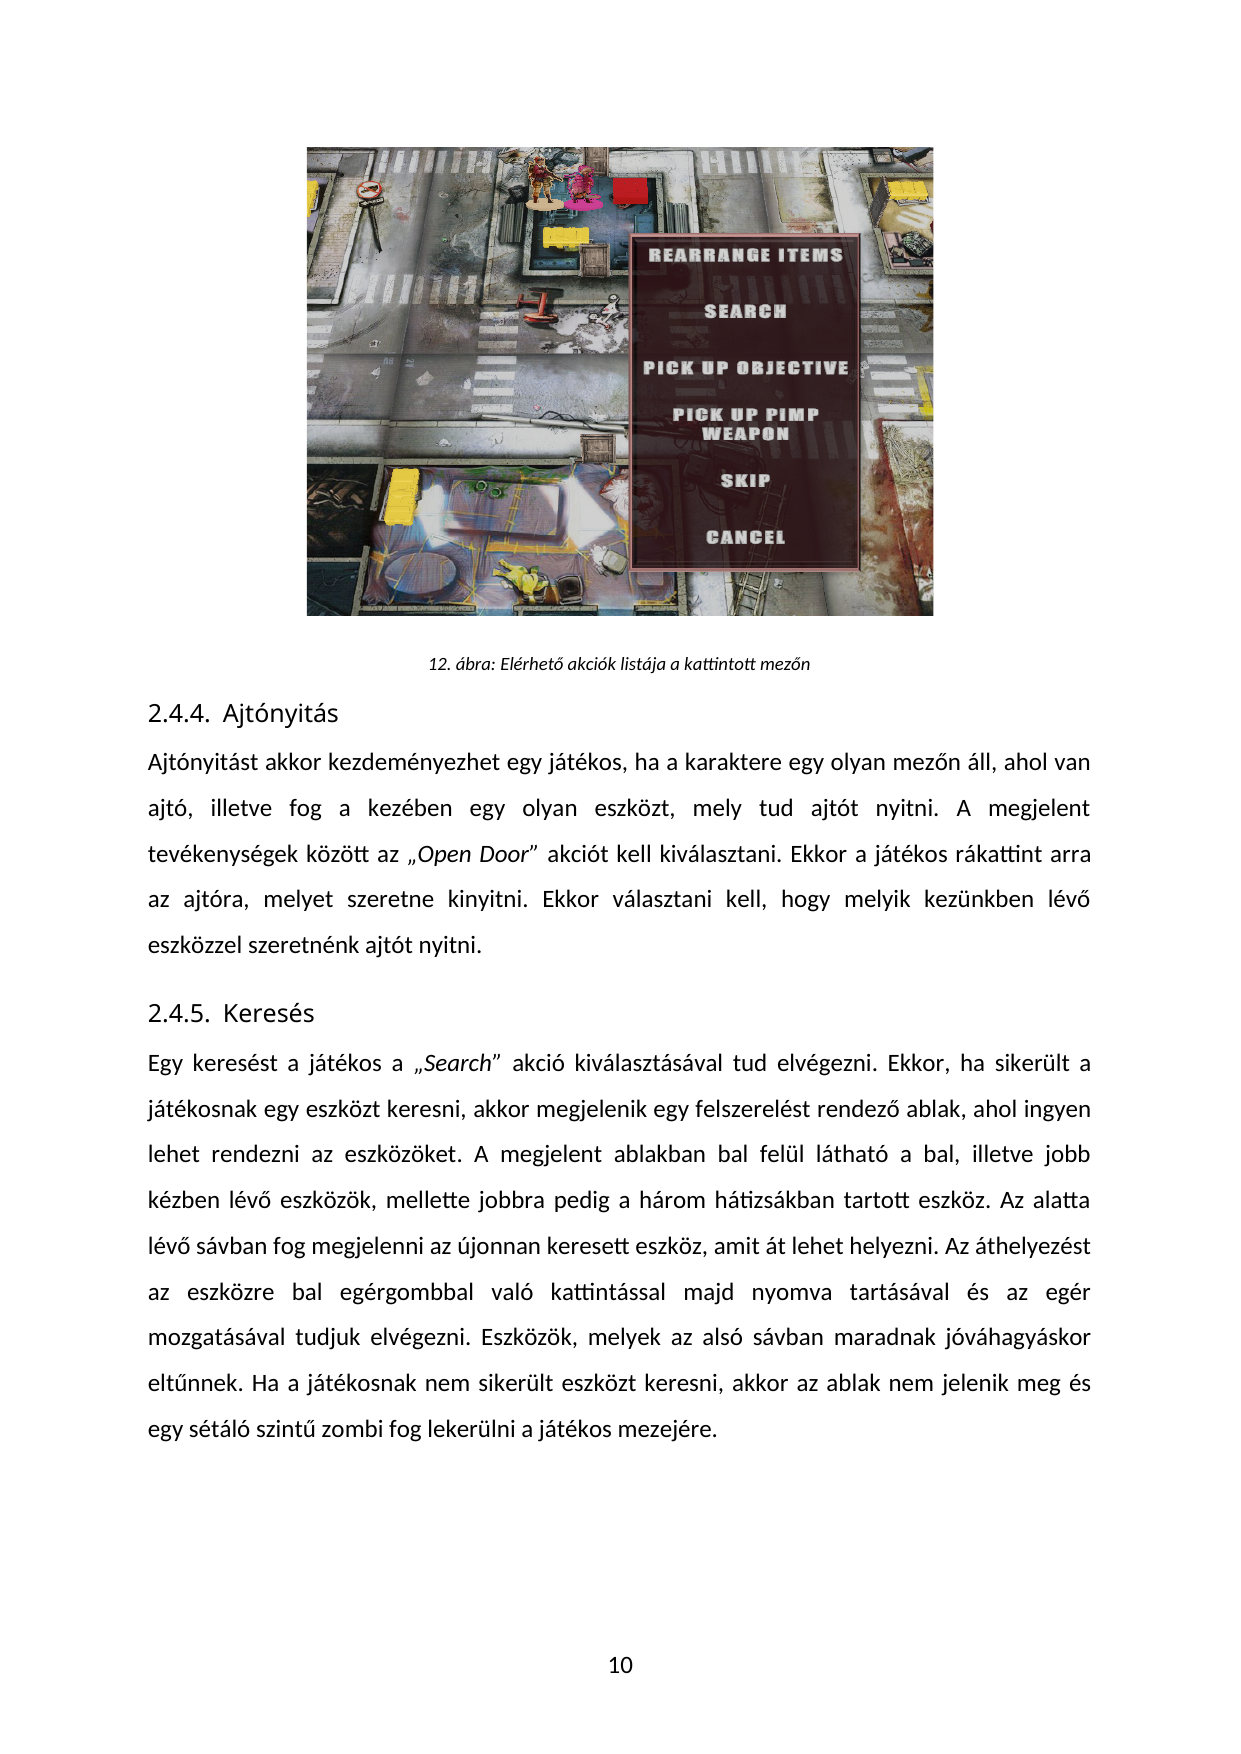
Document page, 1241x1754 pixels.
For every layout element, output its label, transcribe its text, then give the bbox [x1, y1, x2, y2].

subtitle Keresés [148, 996, 1092, 1030]
subtitle Ajtónyitás [148, 695, 1092, 729]
text Egy keresést a játékos a „Search” akció kiválasztásával tud elvégezni. Ekkor, ha sikerült a játékosnak egy eszközt keresni, akkor megjelenik egy felszerelést rendező ablak, ahol ingyen lehet rendezni az eszközöket. A megjelent ablakban bal felül látható a bal, illetve jobb kézben lévő eszközök, mellette jobbra pedig a három hátizsákban tartott eszköz. Az alatta lévő sávban fog megjelenni az újonnan keresett eszköz, amit át lehet helyezni. Az áthelyezést az eszközre bal egérgombbal való kattintással majd nyomva tartásával és az egér mozgatásával tudjuk elvégezni. Eszközök, melyek az alsó sávban maradnak jóváhagyáskor eltűnnek. Ha a játékosnak nem sikerült eszközt keresni, akkor az ablak nem jelenik meg és egy sétáló szintű zombi fog lekerülni a játékos mezejére. [148, 1047, 1092, 1443]
text 12. ábra: Elérhető akciók listája a kattintott mezőn [148, 652, 1092, 674]
text Ajtónyitást akkor kezdeményezhet egy játékos, ha a karaktere egy olyan mezőn áll, ahol van ajtó, illetve fog a kezében egy olyan eszközt, mely tud ajtót nyitni. A megjelent tevékenységek között az „Open Door” akciót kell kiválasztani. Ekkor a játékos rákattint arra az ajtóra, melyet szeretne kinyitni. Ekkor választani kell, hogy melyik kezünkben lévő eszközzel szeretnénk ajtót nyitni. [148, 746, 1092, 960]
picture [306, 147, 934, 616]
